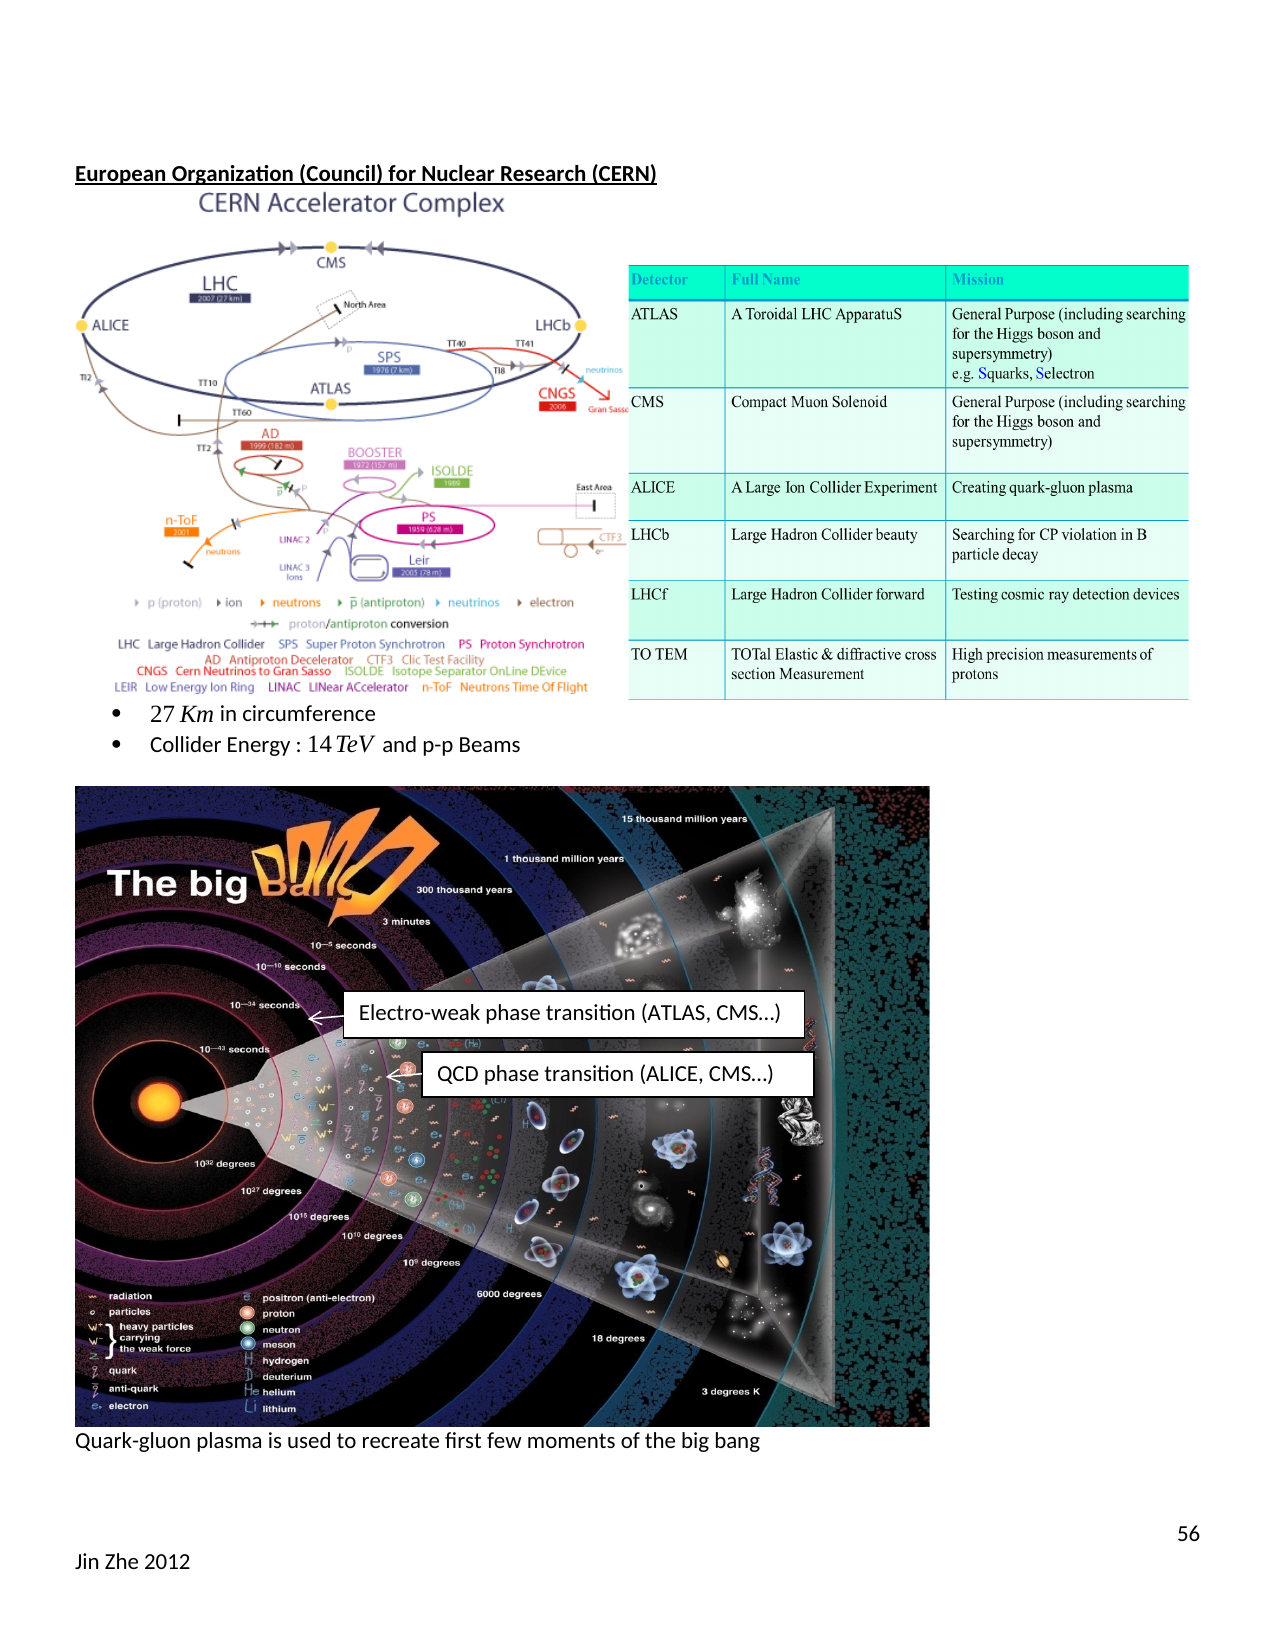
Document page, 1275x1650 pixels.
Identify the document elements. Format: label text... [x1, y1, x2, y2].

picture [75, 187, 1189, 700]
list Collider Energy : and p-p Beams [112, 730, 1200, 758]
list in circumference [112, 699, 1200, 730]
picture [75, 786, 930, 1427]
text European Organization (Council) for Nuclear Research (CERN) [75, 159, 1200, 187]
text Quark-gluon plasma is used to recreate first few moments of the big bang [75, 1426, 1200, 1454]
